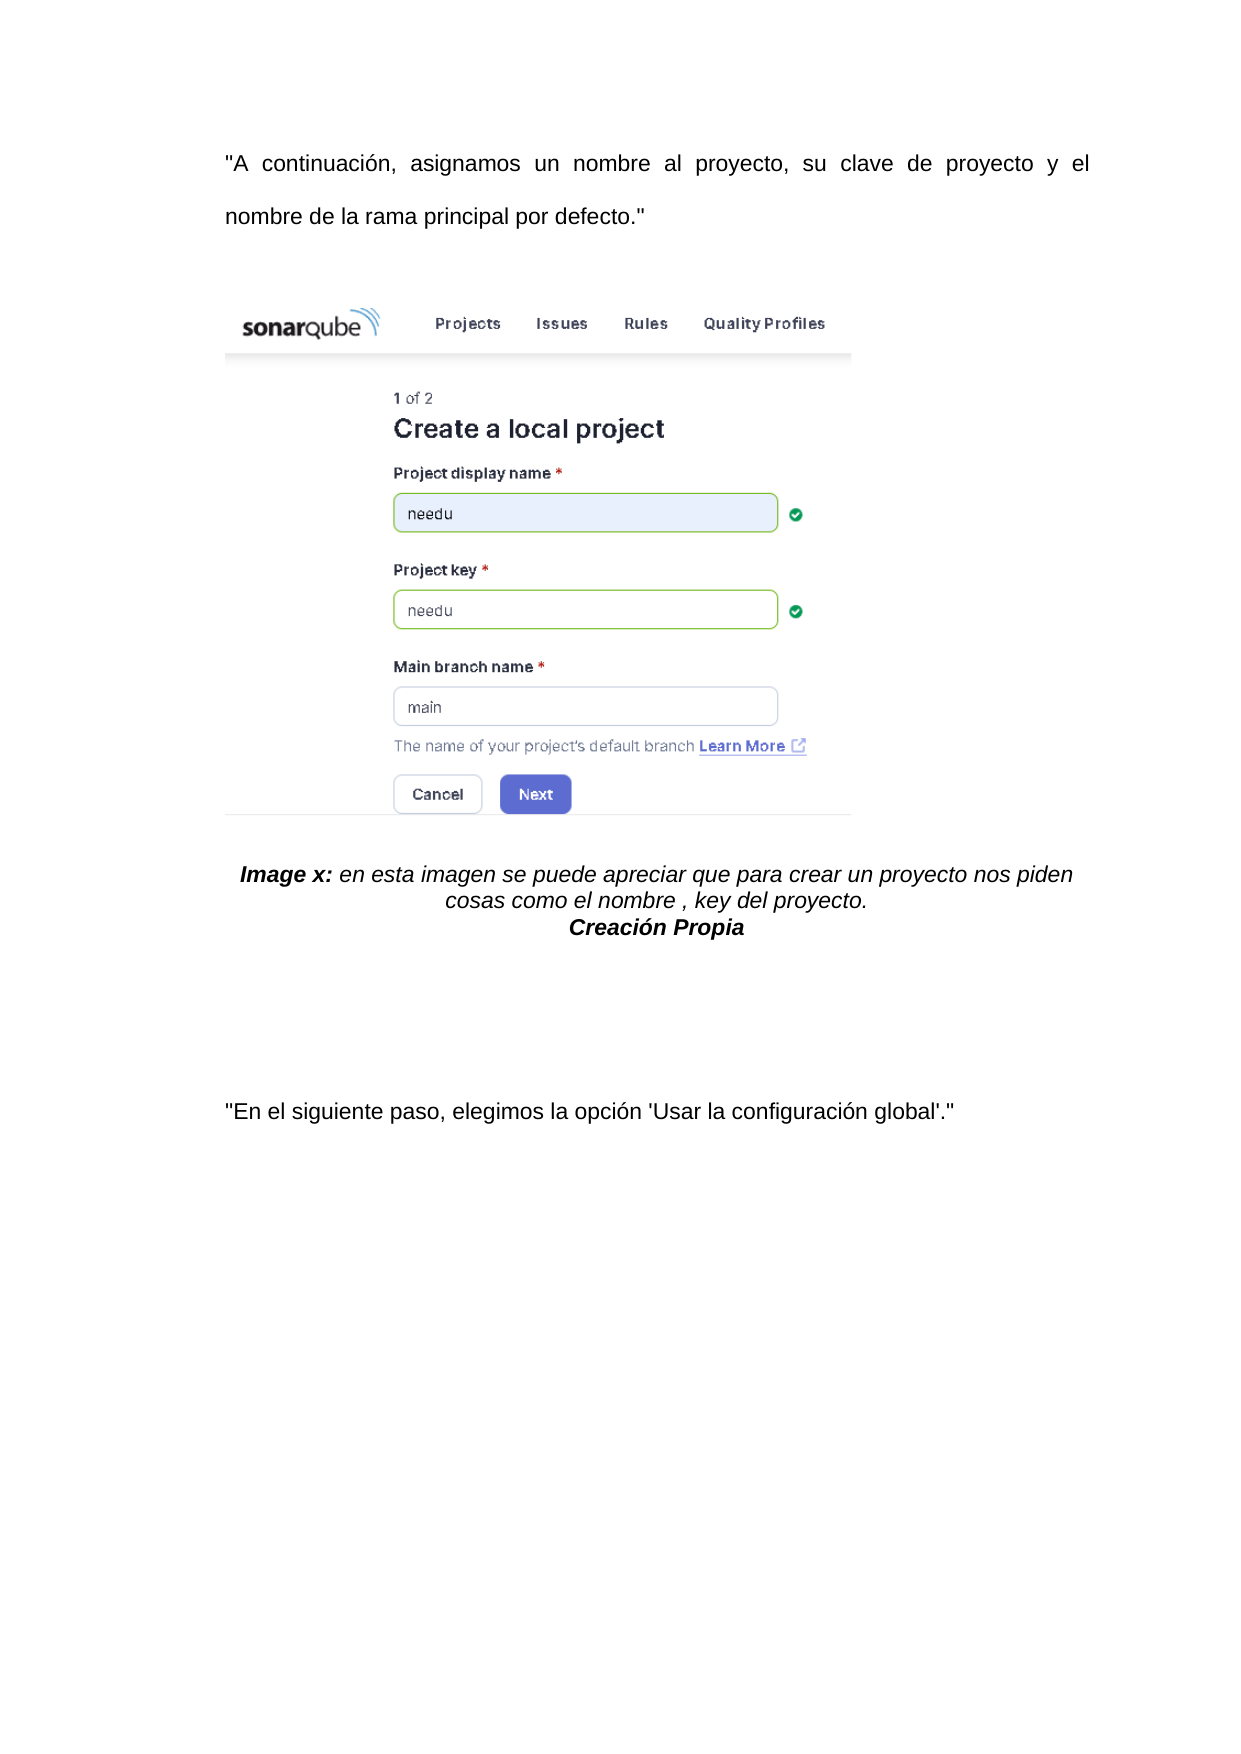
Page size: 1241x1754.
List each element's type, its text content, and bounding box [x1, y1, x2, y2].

text "A continuación, asignamos un nombre al proyecto, su clave de proyecto y el nombre de la rama principal por defecto." [225, 150, 1090, 229]
text Image x: en esta imagen se puede apreciar que para crear un proyecto nos piden cosas como el nombre , key del proyecto. Creación Propia [225, 861, 1090, 940]
picture [225, 308, 852, 835]
text "En el siguiente paso, elegimos la opción 'Usar la configuración global'." [225, 1098, 1090, 1124]
